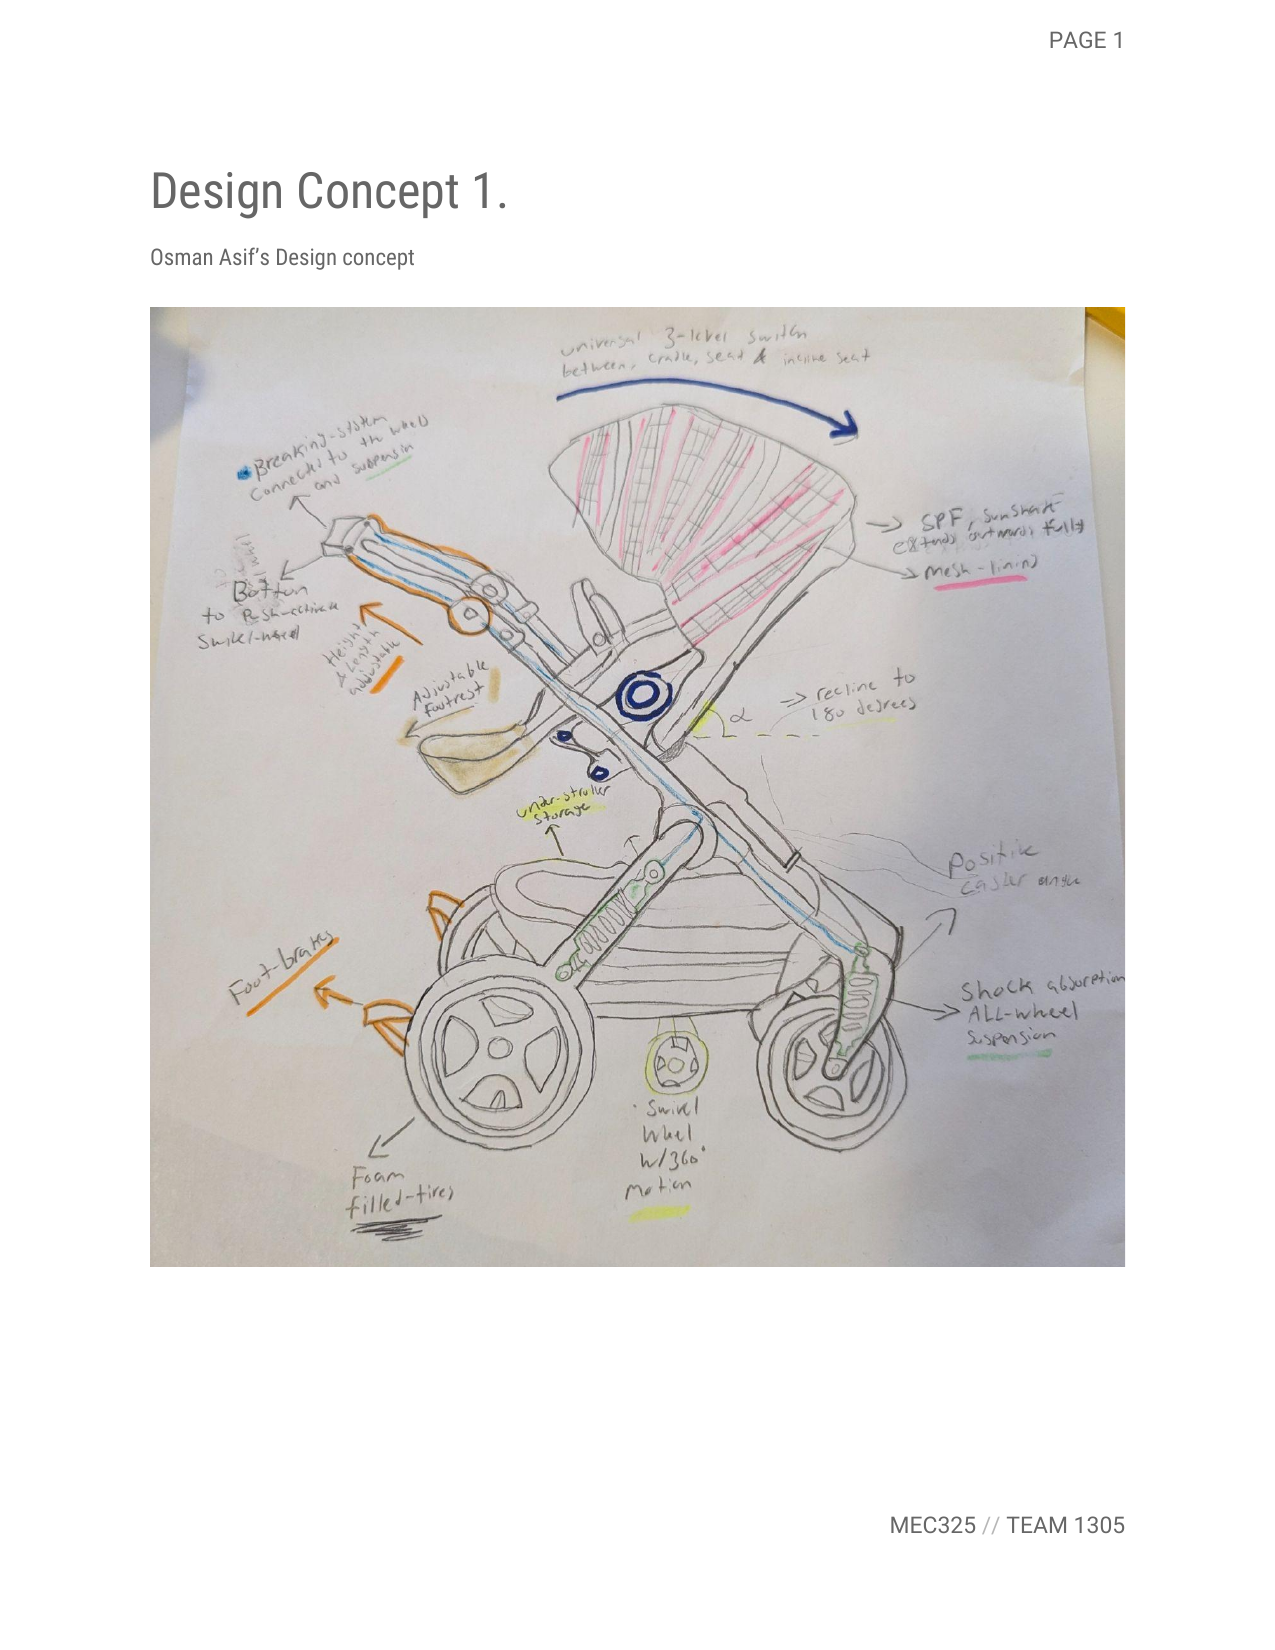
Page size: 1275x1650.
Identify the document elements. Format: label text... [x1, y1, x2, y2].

text Osman Asif’s Design concept [150, 244, 1125, 271]
picture [150, 307, 1125, 1267]
subtitle Design Concept 1. [150, 162, 1125, 221]
